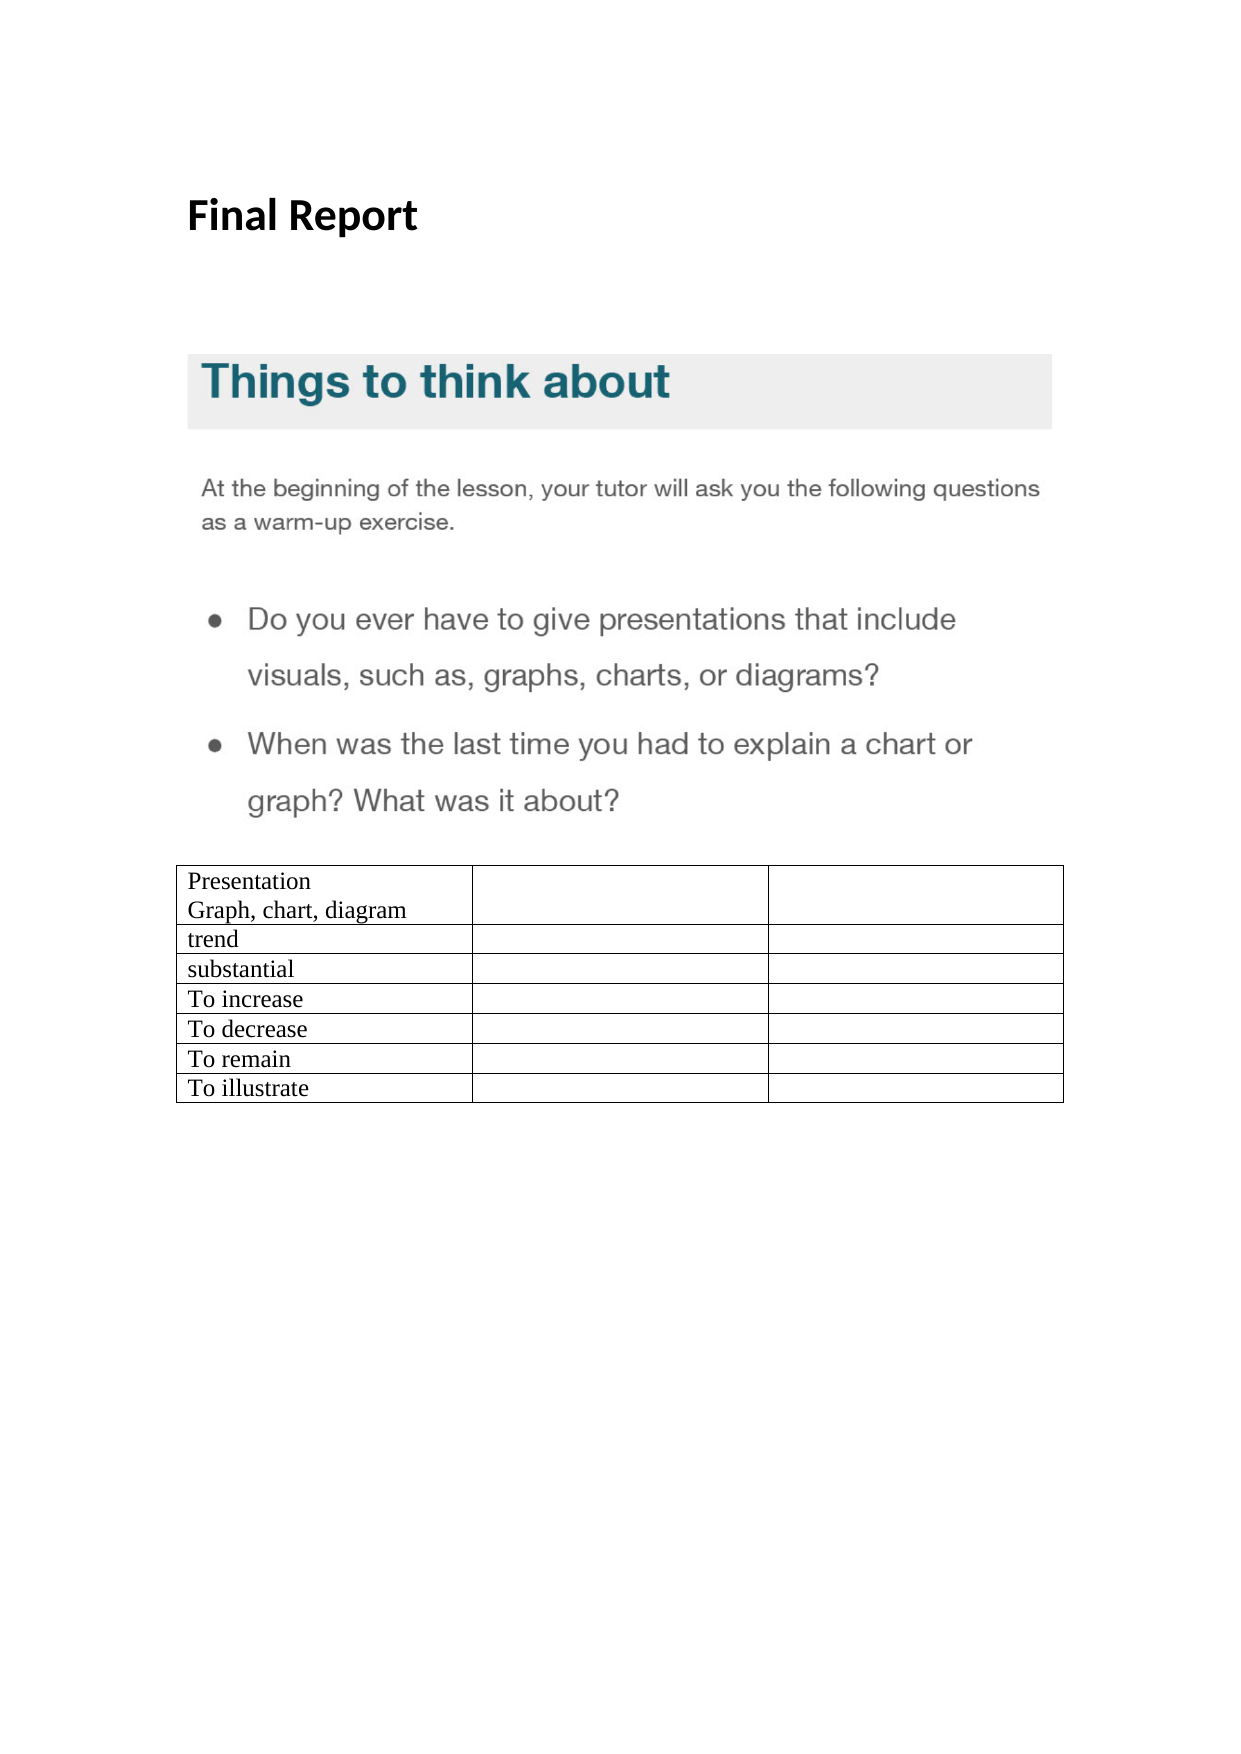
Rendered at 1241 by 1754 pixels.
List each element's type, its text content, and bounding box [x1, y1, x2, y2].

table_cell [769, 984, 1063, 1013]
table_cell [473, 1074, 768, 1102]
table_cell [769, 925, 1063, 953]
table_cell [769, 954, 1063, 983]
table_header Presentation Graph, chart, diagram [177, 866, 472, 923]
table_cell [473, 1014, 768, 1043]
picture [187, 354, 1053, 837]
table_header [769, 866, 1063, 923]
table_cell To illustrate [177, 1074, 472, 1102]
table_cell [473, 1044, 768, 1072]
table_cell [769, 1014, 1063, 1043]
table_cell To increase [177, 984, 472, 1013]
table_header [473, 866, 768, 923]
table_cell [473, 954, 768, 983]
table_cell [769, 1074, 1063, 1102]
table_cell substantial [177, 954, 472, 983]
table_cell trend [177, 925, 472, 953]
subtitle Final Report [187, 185, 1053, 241]
table_cell [473, 984, 768, 1013]
table_cell To remain [177, 1044, 472, 1072]
table_cell To decrease [177, 1014, 472, 1043]
table_cell [769, 1044, 1063, 1072]
table_cell [473, 925, 768, 953]
